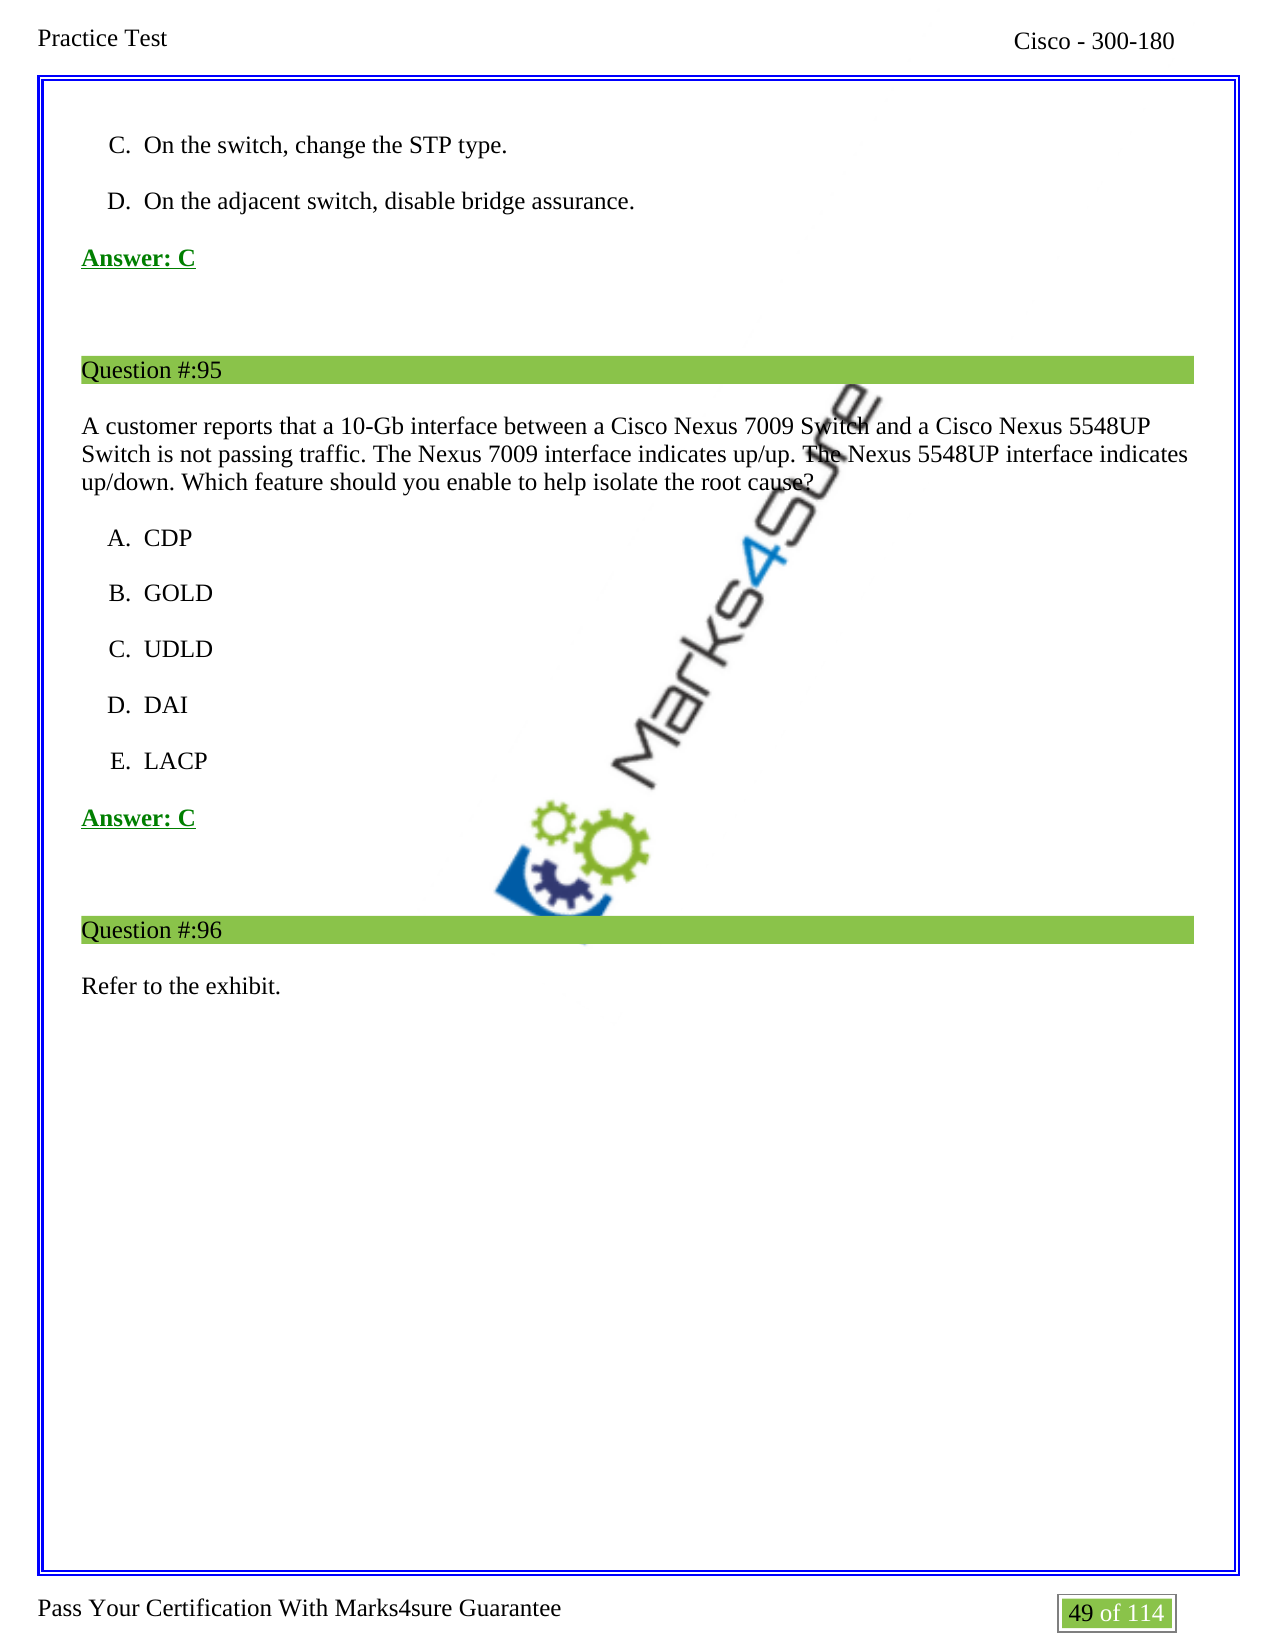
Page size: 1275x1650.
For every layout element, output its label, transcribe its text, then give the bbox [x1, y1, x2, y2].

list LACP [110, 746, 1204, 775]
subtitle Answer: C [81, 243, 1204, 272]
picture [417, 0, 1224, 75]
text A customer reports that a 10-Gb interface between a Cisco Nexus 7009 Switch and a Cisco Nexus 5548UP Switch is not passing traffic. The Nexus 7009 interface indicates up/up. The Nexus 5548UP interface indicates up/down. Which feature should you enable to help isolate the root cause? [81, 412, 1193, 496]
text Cisco - 300-180 [1014, 26, 1204, 55]
list On the switch, change the STP type. [108, 130, 1204, 159]
list DAI [107, 690, 1204, 719]
text Refer to the exhibit. [81, 971, 1204, 1000]
list On the adjacent switch, disable bridge assurance. [107, 186, 1204, 215]
text Practice Test [37, 23, 167, 51]
list UDLD [108, 634, 1204, 663]
list GOLD [108, 578, 1204, 607]
subtitle Answer: C [81, 803, 1204, 832]
picture [417, 81, 1224, 1026]
list CDP [107, 523, 1204, 551]
